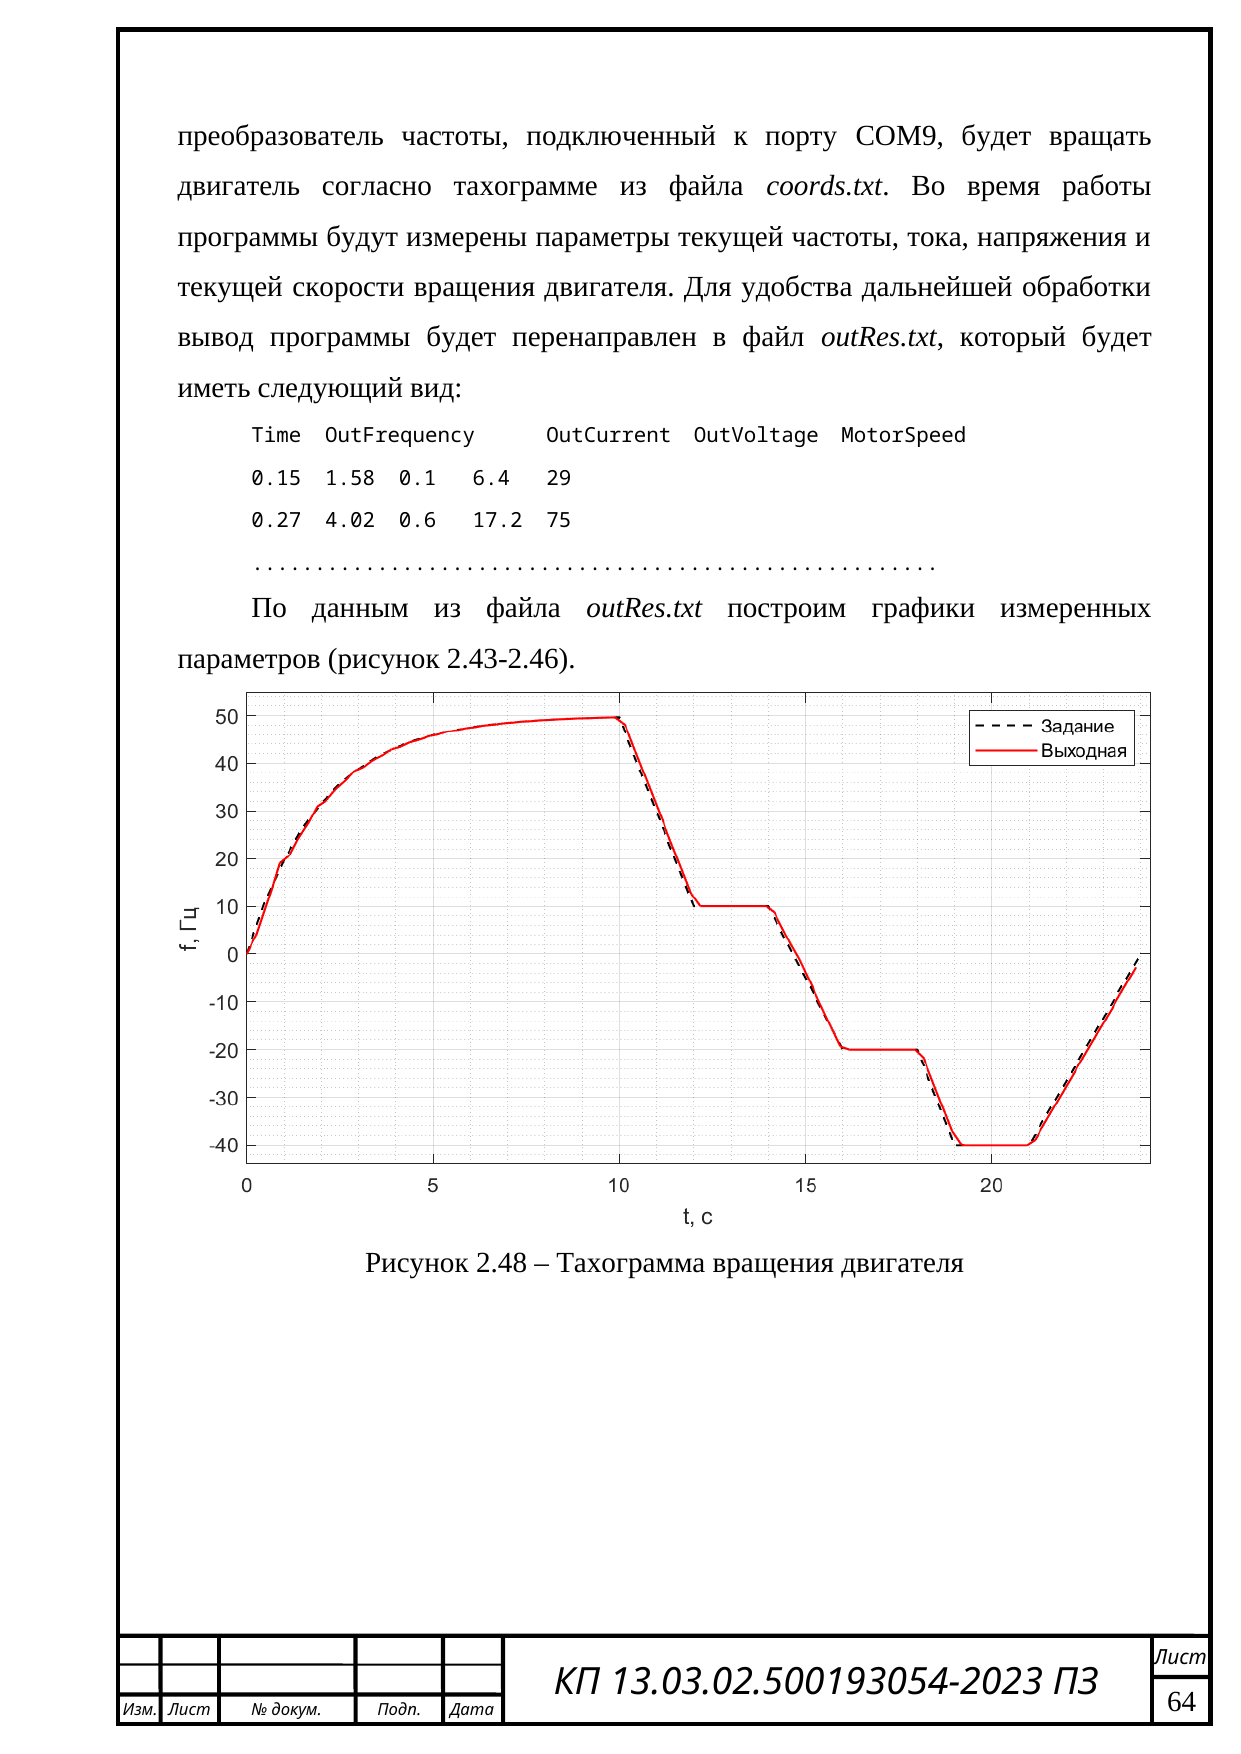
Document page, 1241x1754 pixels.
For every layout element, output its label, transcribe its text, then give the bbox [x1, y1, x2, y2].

text 0.15 1.58 0.1 6.4 29 [177, 463, 1152, 491]
text 0.27 4.02 0.6 17.2 75 [177, 505, 1152, 534]
text Time OutFrequency OutCurrent OutVoltage MotorSpeed [177, 420, 1152, 448]
text По данным из файла outRes.txt построим графики измеренных параметров (рисунок 2.43-2.46). [177, 590, 1152, 674]
text ....................................................... [177, 548, 1152, 576]
text преобразователь частоты, подключенный к порту COM9, будет вращать двигатель согласно тахограмме из файла coords.txt. Во время работы программы будут измерены параметры текущей частоты, тока, напряжения и текущей скорости вращения двигателя. Для удобства дальнейшей обработки вывод программы будет перенаправлен в файл outRes.txt, который будет иметь следующий вид: [177, 118, 1152, 403]
picture [177, 691, 1152, 1229]
